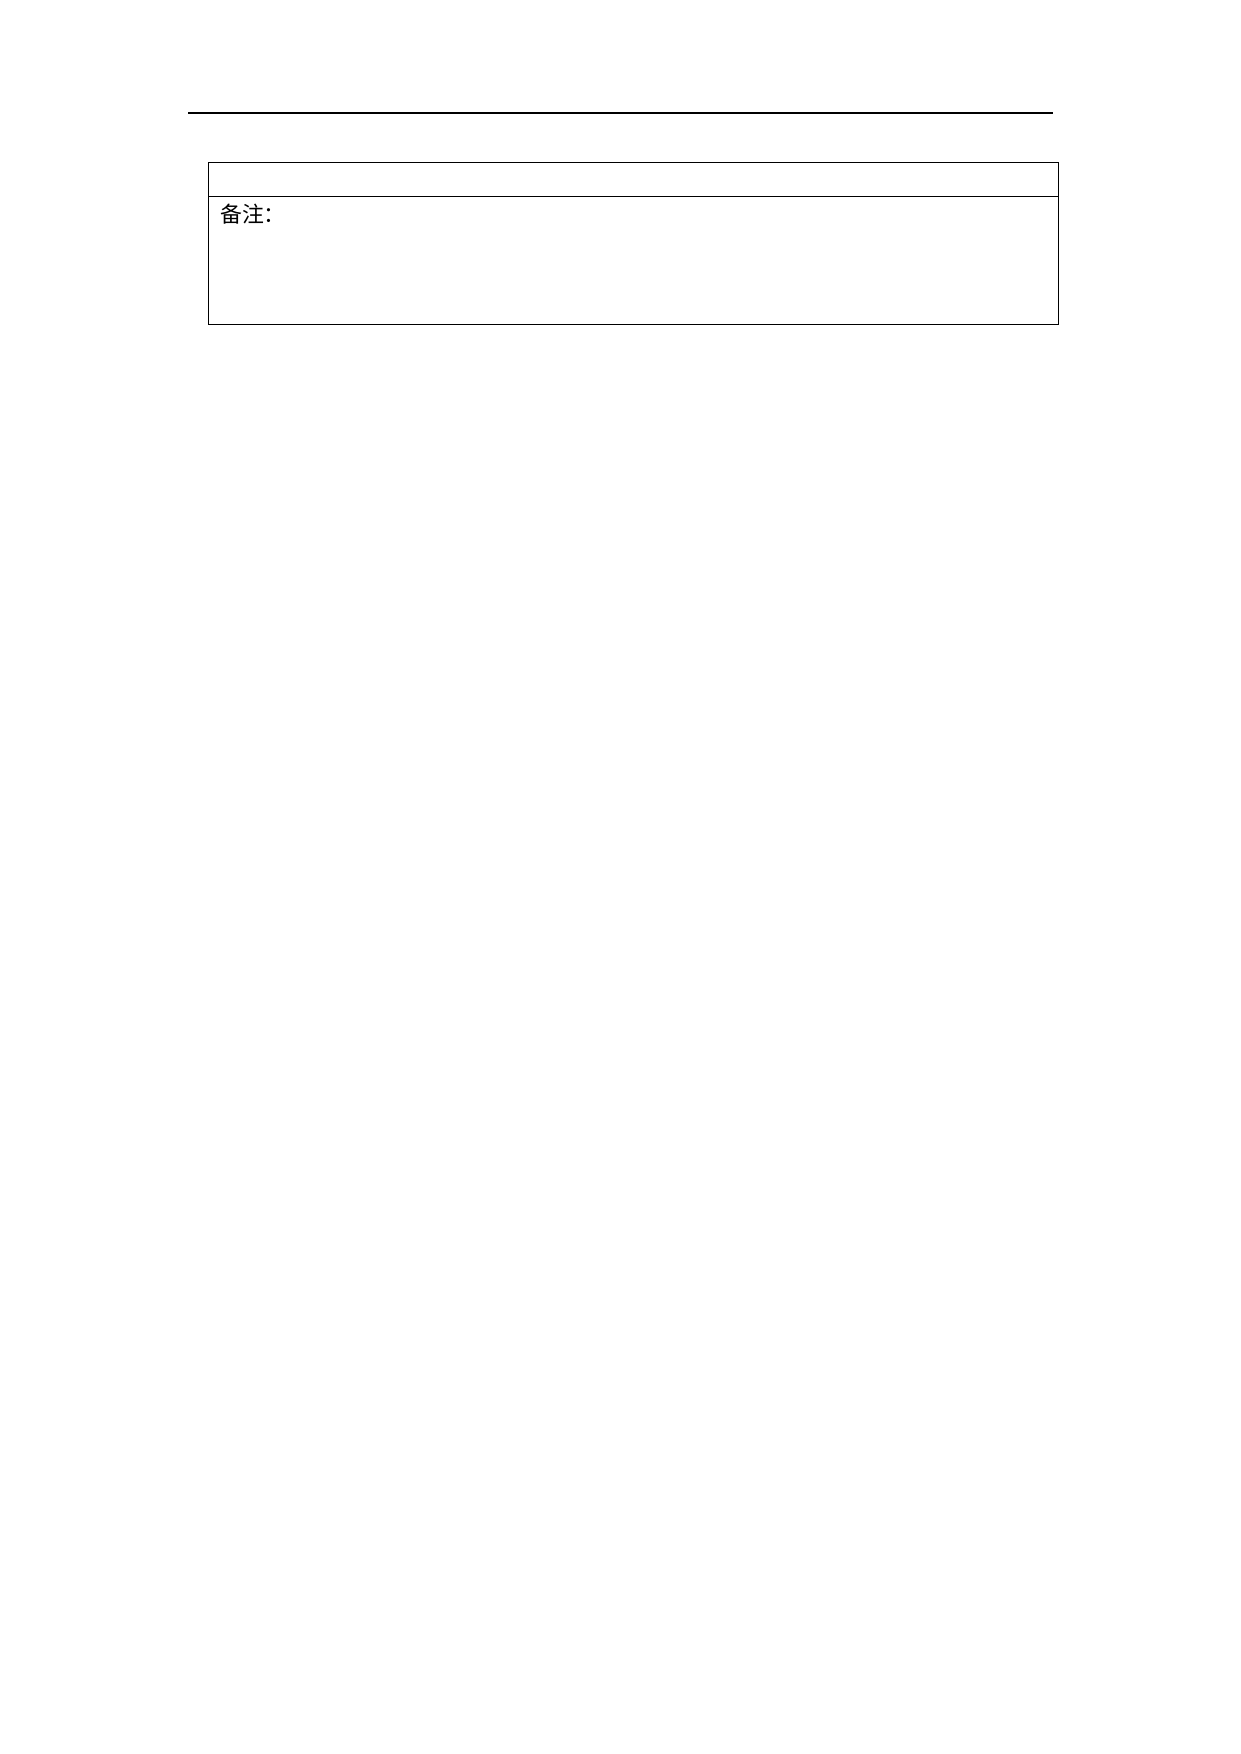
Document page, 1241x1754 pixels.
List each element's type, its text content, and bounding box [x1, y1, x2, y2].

table_cell 备注： [209, 197, 1058, 324]
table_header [209, 163, 1058, 196]
